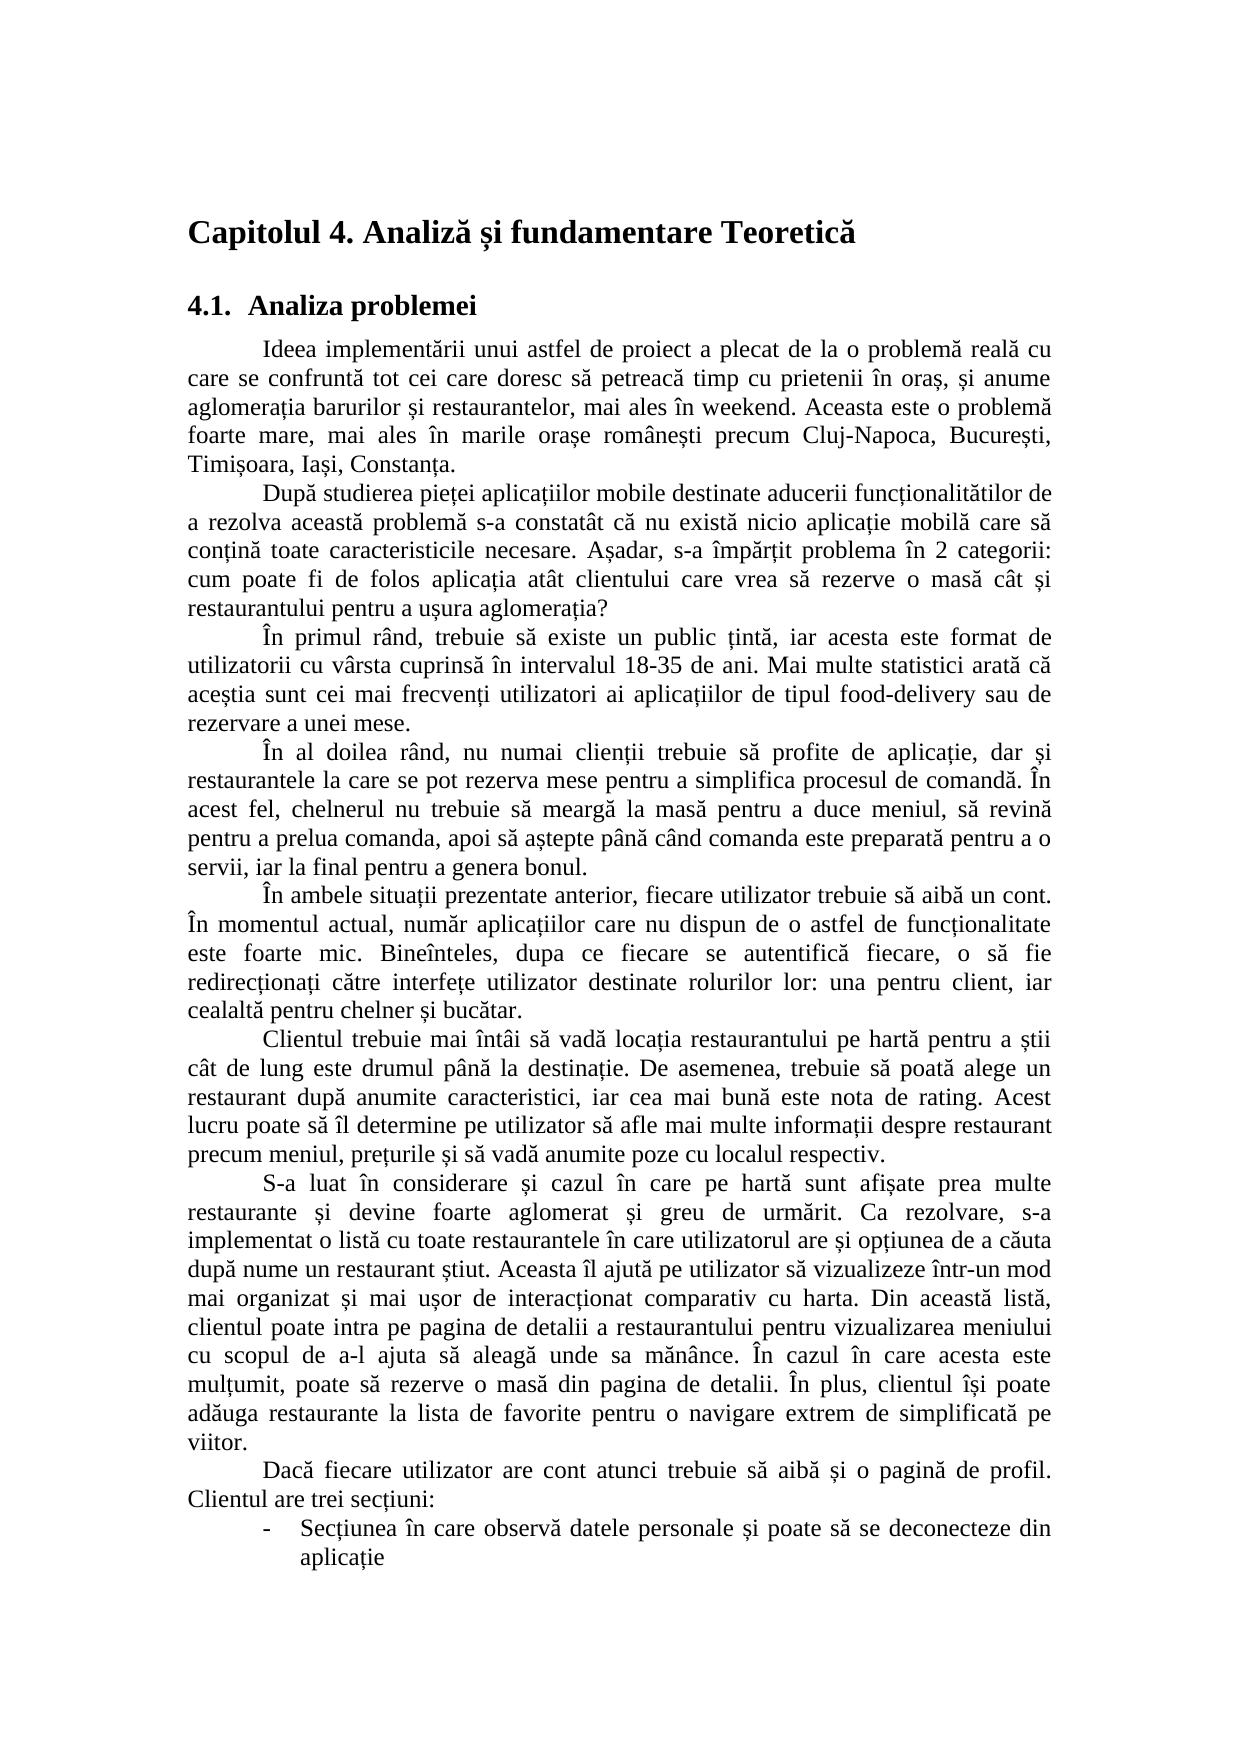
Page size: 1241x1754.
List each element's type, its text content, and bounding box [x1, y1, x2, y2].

text În ambele situații prezentate anterior, fiecare utilizator trebuie să aibă un cont. În momentul actual, număr aplicațiilor care nu dispun de o astfel de funcționalitate este foarte mic. Bineînteles, dupa ce fiecare se autentifică fiecare, o să fie redirecționați către interfețe utilizator destinate rolurilor lor: una pentru client, iar cealaltă pentru chelner și bucătar. [187, 881, 1053, 1024]
subtitle Analiză și fundamentare Teoretică [187, 212, 1053, 251]
text Ideea implementării unui astfel de proiect a plecat de la o problemă reală cu care se confruntă tot cei care doresc să petreacă timp cu prietenii în oraș, și anume aglomerația barurilor și restaurantelor, mai ales în weekend. Aceasta este o problemă foarte mare, mai ales în marile orașe românești precum Cluj-Napoca, București, Timișoara, Iași, Constanța. [187, 334, 1053, 478]
text Clientul trebuie mai întâi să vadă locația restaurantului pe hartă pentru a știi cât de lung este drumul până la destinație. De asemenea, trebuie să poată alege un restaurant după anumite caracteristici, iar cea mai bună este nota de rating. Acest lucru poate să îl determine pe utilizator să afle mai multe informații despre restaurant precum meniul, prețurile și să vadă anumite poze cu localul respectiv. [187, 1024, 1053, 1168]
text În al doilea rând, nu numai clienții trebuie să profite de aplicație, dar și restaurantele la care se pot rezerva mese pentru a simplifica procesul de comandă. În acest fel, chelnerul nu trebuie să meargă la masă pentru a duce meniul, să revină pentru a prelua comanda, apoi să aștepte până când comanda este preparată pentru a o servii, iar la final pentru a genera bonul. [187, 737, 1053, 881]
list Secțiunea în care observă datele personale și poate să se deconecteze din aplicație [262, 1513, 1053, 1571]
text În primul rând, trebuie să existe un public țintă, iar acesta este format de utilizatorii cu vârsta cuprinsă în intervalul 18-35 de ani. Mai multe statistici arată că aceștia sunt cei mai frecvenți utilizatori ai aplicațiilor de tipul food-delivery sau de rezervare a unei mese. [187, 622, 1053, 737]
text După studierea pieței aplicațiilor mobile destinate aducerii funcționalitătilor de a rezolva această problemă s-a constatât că nu există nicio aplicație mobilă care să conțină toate caracteristicile necesare. Așadar, s-a împărțit problema în 2 categorii: cum poate fi de folos aplicația atât clientului care vrea să rezerve o masă cât și restaurantului pentru a ușura aglomerația? [187, 478, 1053, 622]
text Dacă fiecare utilizator are cont atunci trebuie să aibă și o pagină de profil. Clientul are trei secțiuni: [187, 1456, 1053, 1513]
subtitle Analiza problemei [187, 288, 1053, 322]
text S-a luat în considerare și cazul în care pe hartă sunt afișate prea multe restaurante și devine foarte aglomerat și greu de urmărit. Ca rezolvare, s-a implementat o listă cu toate restaurantele în care utilizatorul are și opțiunea de a căuta după nume un restaurant știut. Aceasta îl ajută pe utilizator să vizualizeze într-un mod mai organizat și mai ușor de interacționat comparativ cu harta. Din această listă, clientul poate intra pe pagina de detalii a restaurantului pentru vizualizarea meniului cu scopul de a-l ajuta să aleagă unde sa mănânce. În cazul în care acesta este mulțumit, poate să rezerve o masă din pagina de detalii. În plus, clientul își poate adăuga restaurante la lista de favorite pentru o navigare extrem de simplificată pe viitor. [187, 1168, 1053, 1456]
